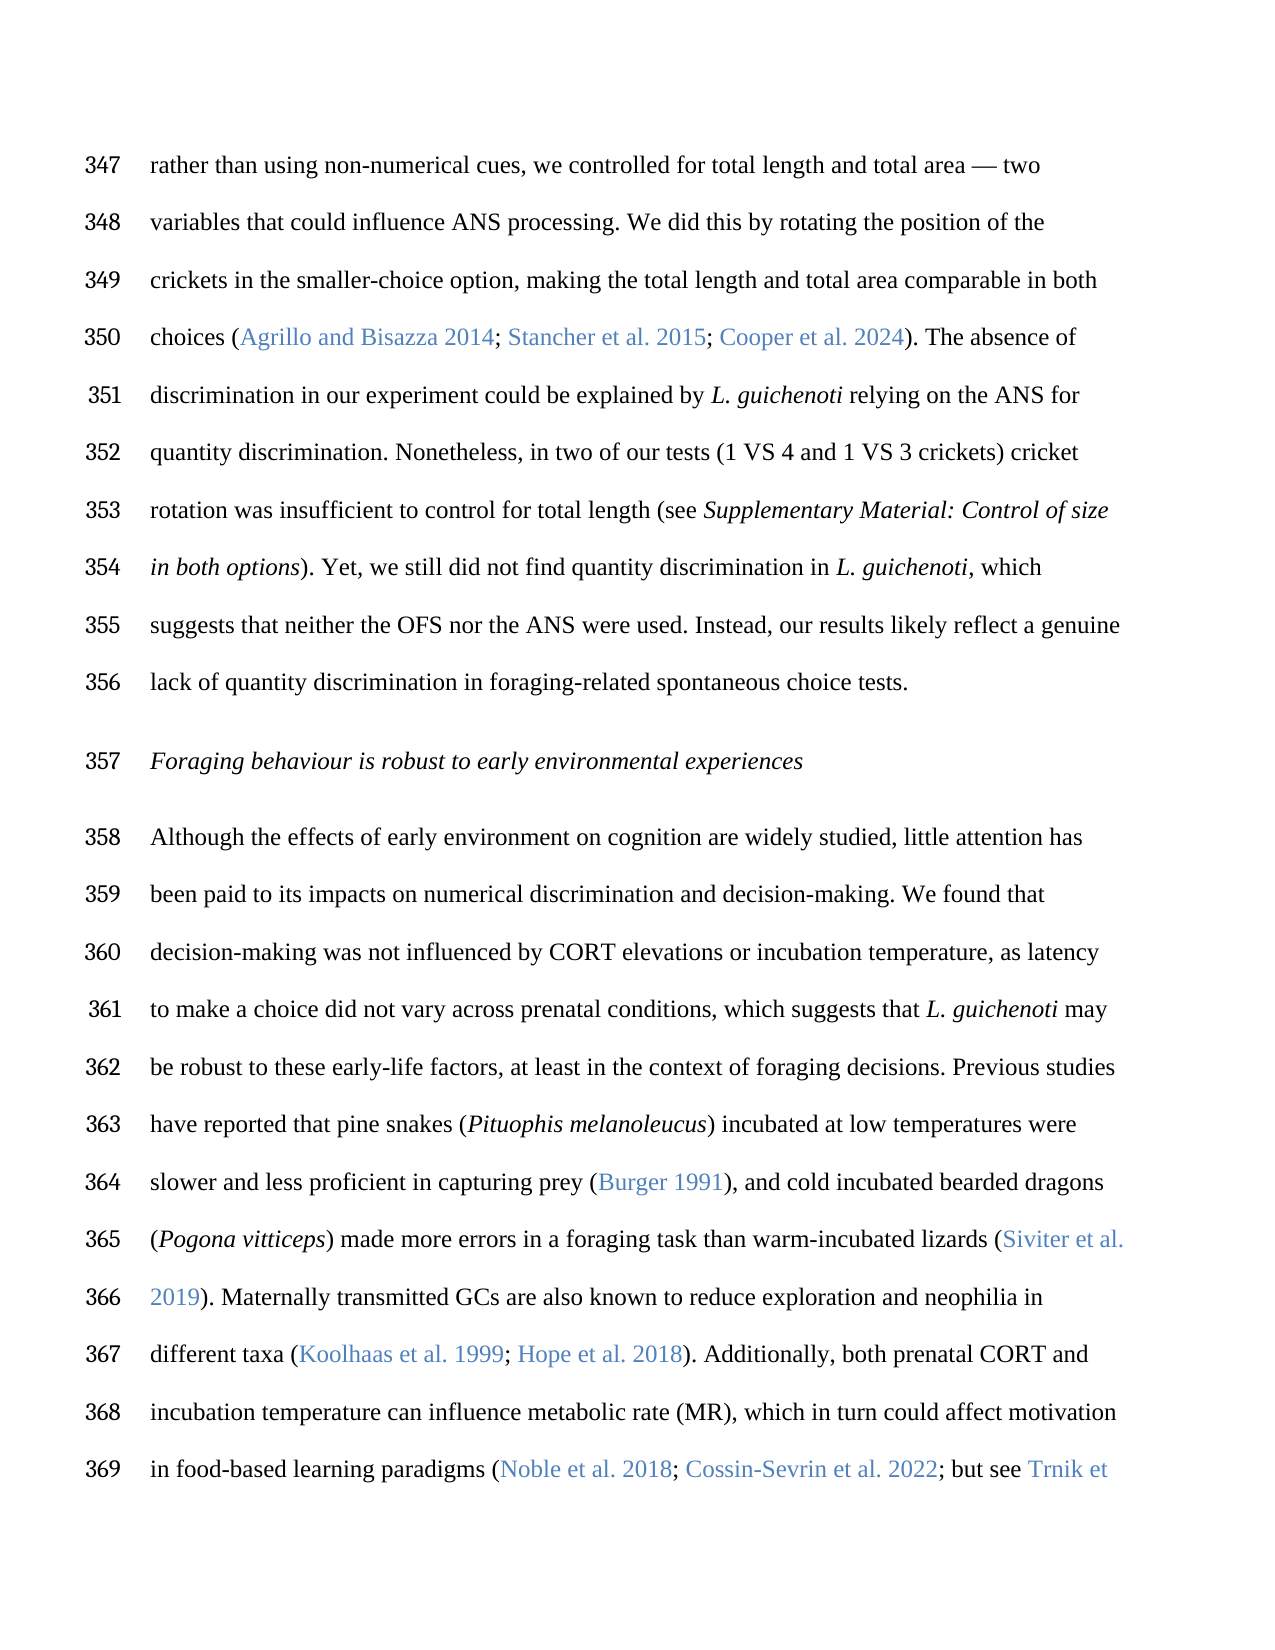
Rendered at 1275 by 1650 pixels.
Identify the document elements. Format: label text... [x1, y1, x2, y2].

subtitle Foraging behaviour is robust to early environmental experiences [150, 746, 1125, 774]
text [150, 150, 1125, 696]
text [150, 822, 1125, 1483]
